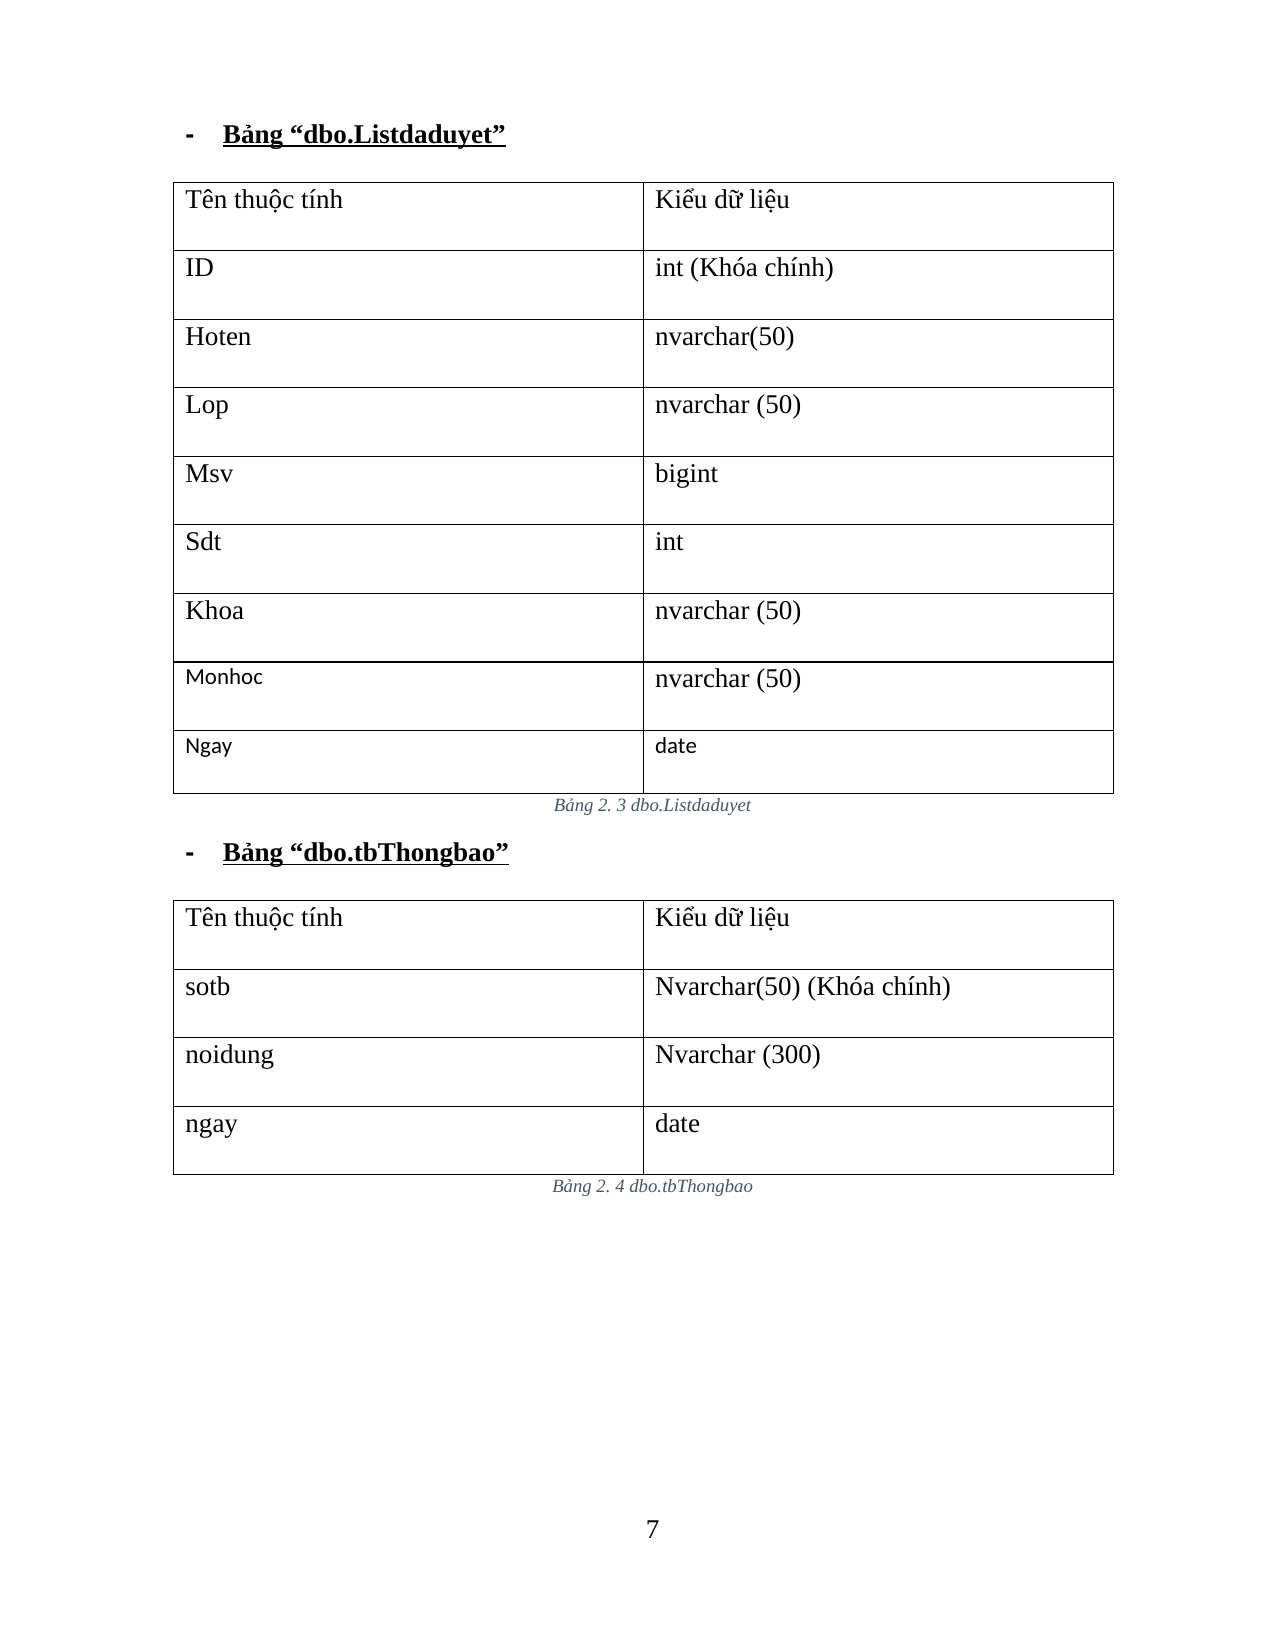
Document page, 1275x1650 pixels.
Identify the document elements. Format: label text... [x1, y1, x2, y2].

table_cell nvarchar (50) [644, 388, 1113, 456]
table_cell nvarchar (50) [644, 663, 1113, 730]
table_cell Nvarchar(50) (Khóa chính) [644, 970, 1113, 1037]
table_header Kiểu dữ liệu [644, 183, 1113, 250]
text Bảng 2. 4 dbo.tbThongbao [148, 1175, 1157, 1197]
table_cell Nvarchar (300) [644, 1038, 1113, 1106]
table_cell int [644, 525, 1113, 593]
table_cell Lop [174, 388, 643, 456]
table_cell bigint [644, 457, 1113, 524]
table_cell nvarchar (50) [644, 594, 1113, 661]
table_header Tên thuộc tính [174, 183, 643, 250]
table_cell Monhoc [174, 663, 643, 730]
table_header Tên thuộc tính [174, 901, 643, 968]
table_cell Ngay [174, 731, 643, 793]
table_cell Msv [174, 457, 643, 524]
table_cell Khoa [174, 594, 643, 661]
table_cell Sdt [174, 525, 643, 593]
text Bảng 2. 3 dbo.Listdaduyet [148, 794, 1157, 816]
table_cell noidung [174, 1038, 643, 1106]
table_header Kiểu dữ liệu [644, 901, 1113, 968]
table_cell date [644, 1107, 1113, 1174]
table_cell sotb [174, 970, 643, 1037]
table_cell nvarchar(50) [644, 320, 1113, 387]
list Bảng “dbo.tbThongbao” [185, 836, 1157, 868]
table_cell int (Khóa chính) [644, 251, 1113, 319]
table_cell ID [174, 251, 643, 319]
table_cell date [644, 731, 1113, 793]
table_cell Hoten [174, 320, 643, 387]
table_cell ngay [174, 1107, 643, 1174]
list Bảng “dbo.Listdaduyet” [185, 118, 1157, 149]
